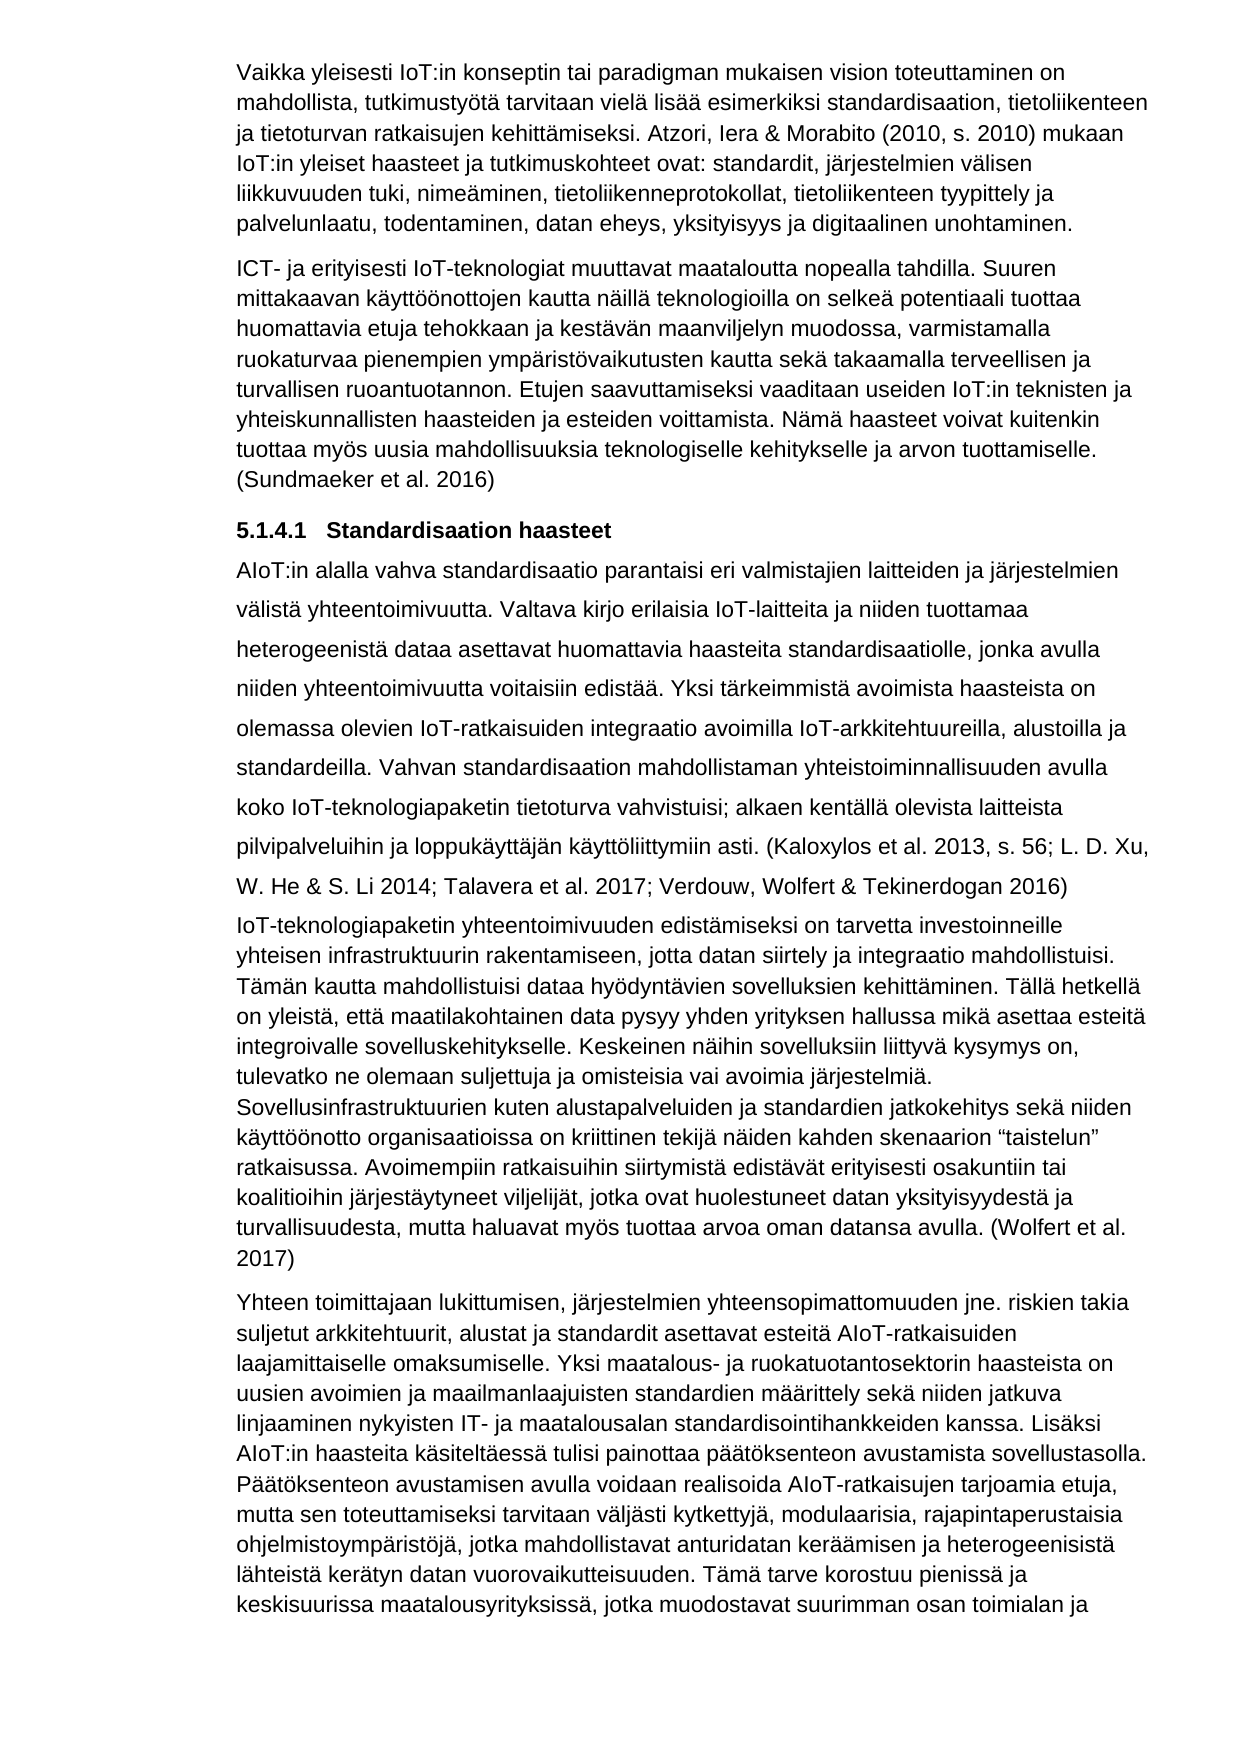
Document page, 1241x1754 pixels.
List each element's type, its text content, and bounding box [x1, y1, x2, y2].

text IoT-teknologiapaketin yhteentoimivuuden edistämiseksi on tarvetta investoinneille yhteisen infrastruktuurin rakentamiseen, jotta datan siirtely ja integraatio mahdollistuisi. Tämän kautta mahdollistuisi dataa hyödyntävien sovelluksien kehittäminen. Tällä hetkellä on yleistä, että maatilakohtainen data pysyy yhden yrityksen hallussa mikä asettaa esteitä integroivalle sovelluskehitykselle. Keskeinen näihin sovelluksiin liittyvä kysymys on, tulevatko ne olemaan suljettuja ja omisteisia vai avoimia järjestelmiä. Sovellusinfrastruktuurien kuten alustapalveluiden ja standardien jatkokehitys sekä niiden käyttöönotto organisaatioissa on kriittinen tekijä näiden kahden skenaarion “taistelun” ratkaisussa. Avoimempiin ratkaisuihin siirtymistä edistävät erityisesti osakuntiin tai koalitioihin järjestäytyneet viljelijät, jotka ovat huolestuneet datan yksityisyydestä ja turvallisuudesta, mutta haluavat myös tuottaa arvoa oman datansa avulla. (Wolfert et al. 2017) [236, 912, 1152, 1271]
subtitle Standardisaation haasteet [236, 517, 1152, 544]
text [236, 1289, 1152, 1618]
text ICT- ja erityisesti IoT-teknologiat muuttavat maataloutta nopealla tahdilla. Suuren mittakaavan käyttöönottojen kautta näillä teknologioilla on selkeä potentiaali tuottaa huomattavia etuja tehokkaan ja kestävän maanviljelyn muodossa, varmistamalla ruokaturvaa pienempien ympäristövaikutusten kautta sekä takaamalla terveellisen ja turvallisen ruoantuotannon. Etujen saavuttamiseksi vaaditaan useiden IoT:in teknisten ja yhteiskunnallisten haasteiden ja esteiden voittamista. Nämä haasteet voivat kuitenkin tuottaa myös uusia mahdollisuuksia teknologiselle kehitykselle ja arvon tuottamiselle. (Sundmaeker et al. 2016) [236, 255, 1152, 493]
text Vaikka yleisesti IoT:in konseptin tai paradigman mukaisen vision toteuttaminen on mahdollista, tutkimustyötä tarvitaan vielä lisää esimerkiksi standardisaation, tietoliikenteen ja tietoturvan ratkaisujen kehittämiseksi. Atzori, Iera & Morabito (2010, s. 2010) mukaan IoT:in yleiset haasteet ja tutkimuskohteet ovat: standardit, järjestelmien välisen liikkuvuuden tuki, nimeäminen, tietoliikenneprotokollat, tietoliikenteen tyypittely ja palvelunlaatu, todentaminen, datan eheys, yksityisyys ja digitaalinen unohtaminen. [236, 59, 1152, 236]
